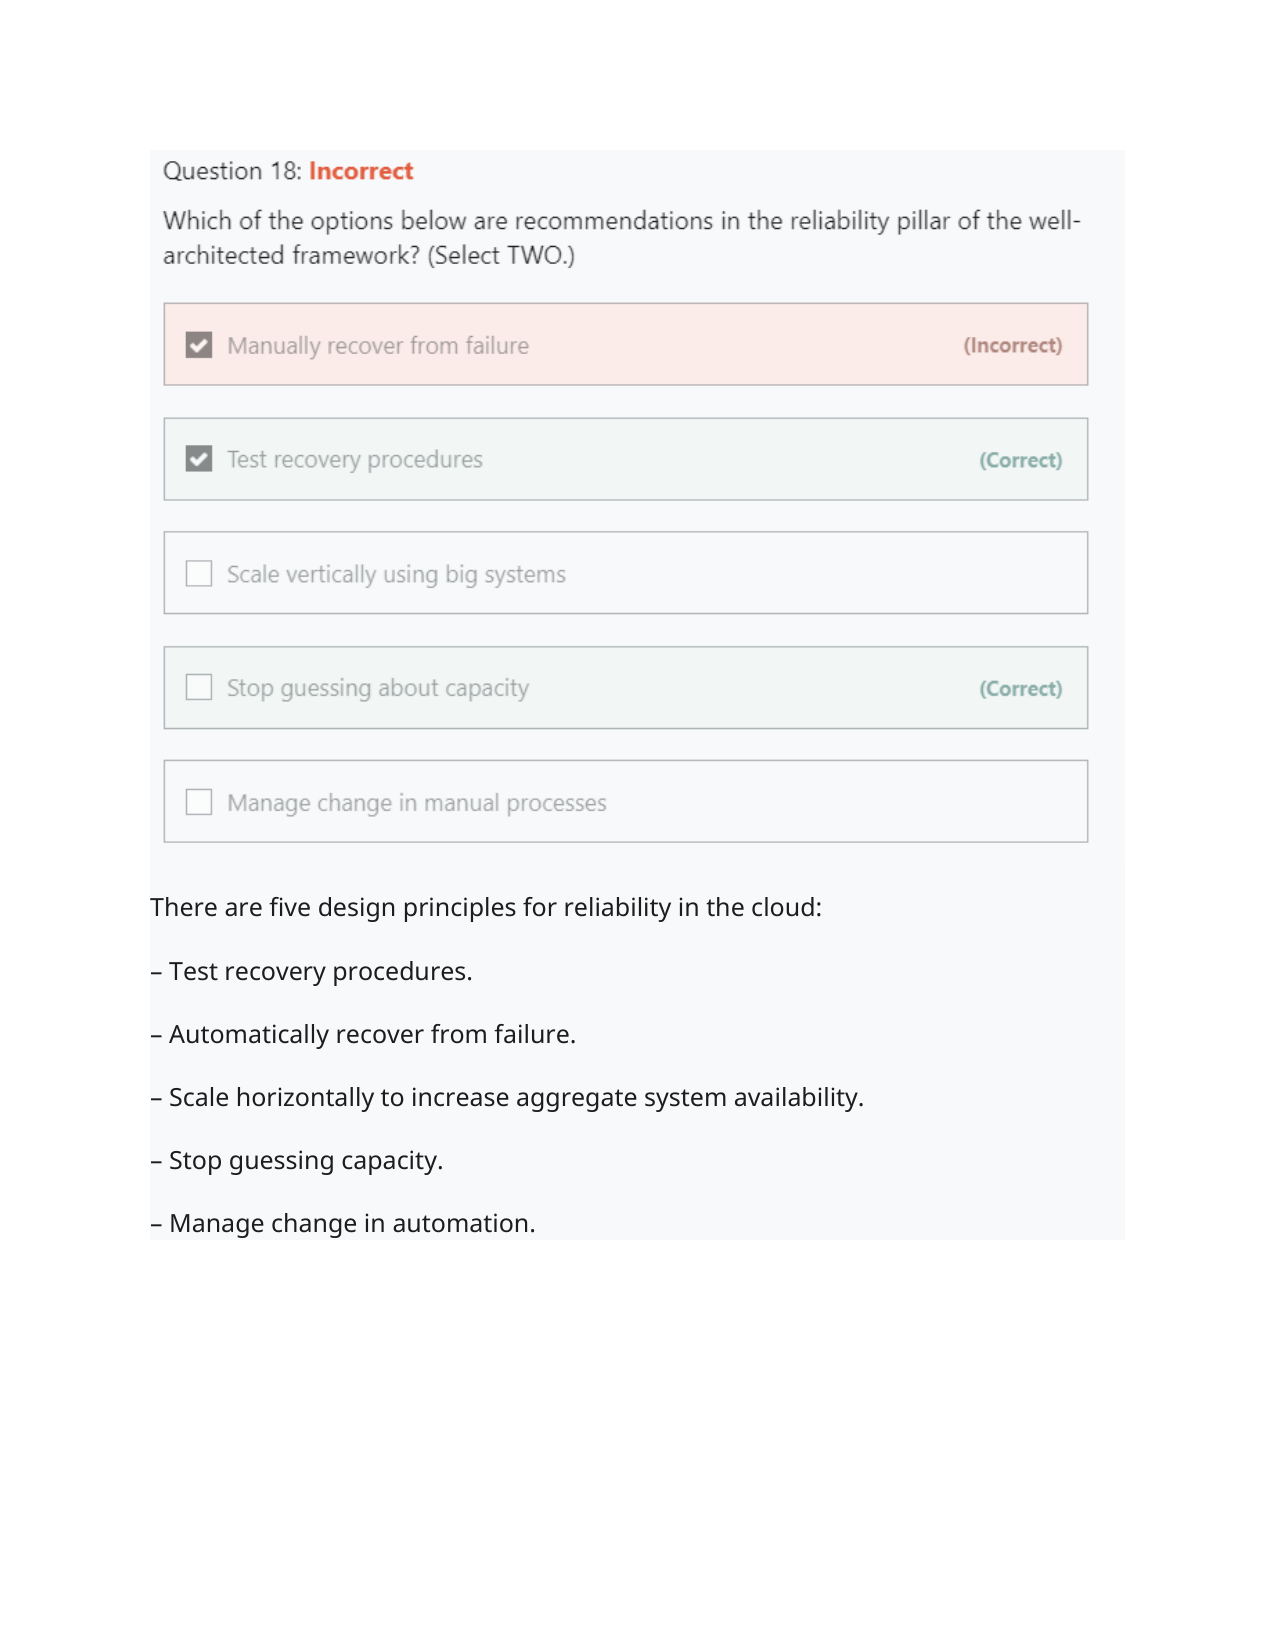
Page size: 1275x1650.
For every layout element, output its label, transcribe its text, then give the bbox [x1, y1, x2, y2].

text – Test recovery procedures. [150, 953, 1125, 987]
text – Manage change in automation. [150, 1206, 1125, 1240]
text – Stop guessing capacity. [150, 1143, 1125, 1177]
text There are five design principles for reliability in the cloud: [150, 890, 1125, 924]
text – Scale horizontally to increase aggregate system availability. [150, 1080, 1125, 1114]
text – Automatically recover from failure. [150, 1016, 1125, 1051]
picture [150, 150, 1125, 861]
